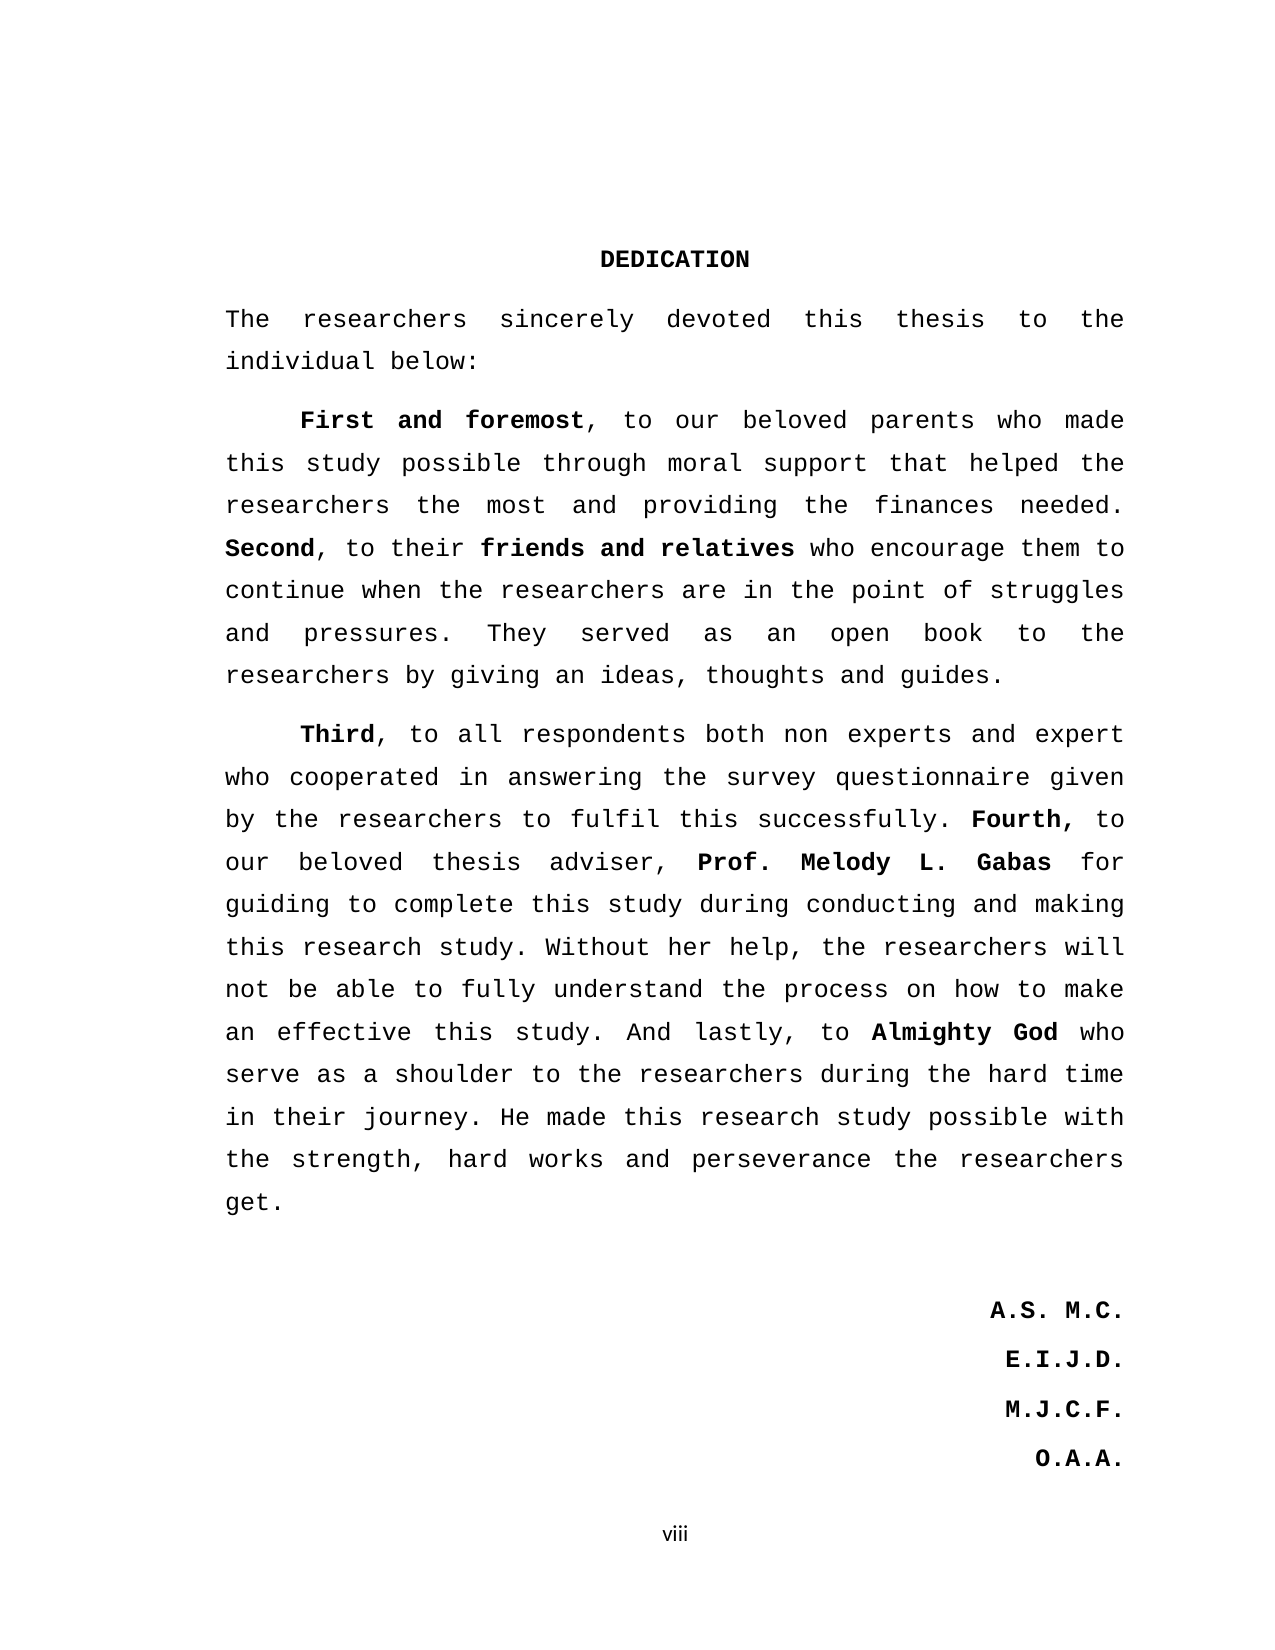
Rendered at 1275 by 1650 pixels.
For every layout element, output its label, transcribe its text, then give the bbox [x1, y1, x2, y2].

text E.I.J.D. [225, 1347, 1125, 1375]
text A.S. M.C. [262, 1298, 1125, 1326]
text DEDICATION [225, 247, 1125, 275]
text First and foremost, to our beloved parents who made this study possible through moral support that helped the researchers the most and providing the finances needed. Second, to their friends and relatives who encourage them to continue when the researchers are in the point of struggles and pressures. They served as an open book to the researchers by giving an ideas, thoughts and guides. [225, 408, 1125, 691]
text O.A.A. [225, 1445, 1125, 1474]
text M.J.C.F. [225, 1396, 1125, 1424]
text Third, to all respondents both non experts and expert who cooperated in answering the survey questionnaire given by the researchers to fulfil this successfully. Fourth, to our beloved thesis adviser, Prof. Melody L. Gabas for guiding to complete this study during conducting and making this research study. Without her help, the researchers will not be able to fully understand the process on how to make an effective this study. And lastly, to Almighty God who serve as a shoulder to the researchers during the hard time in their journey. He made this research study possible with the strength, hard works and perseverance the researchers get. [225, 722, 1125, 1218]
text The researchers sincerely devoted this thesis to the individual below: [225, 306, 1125, 377]
